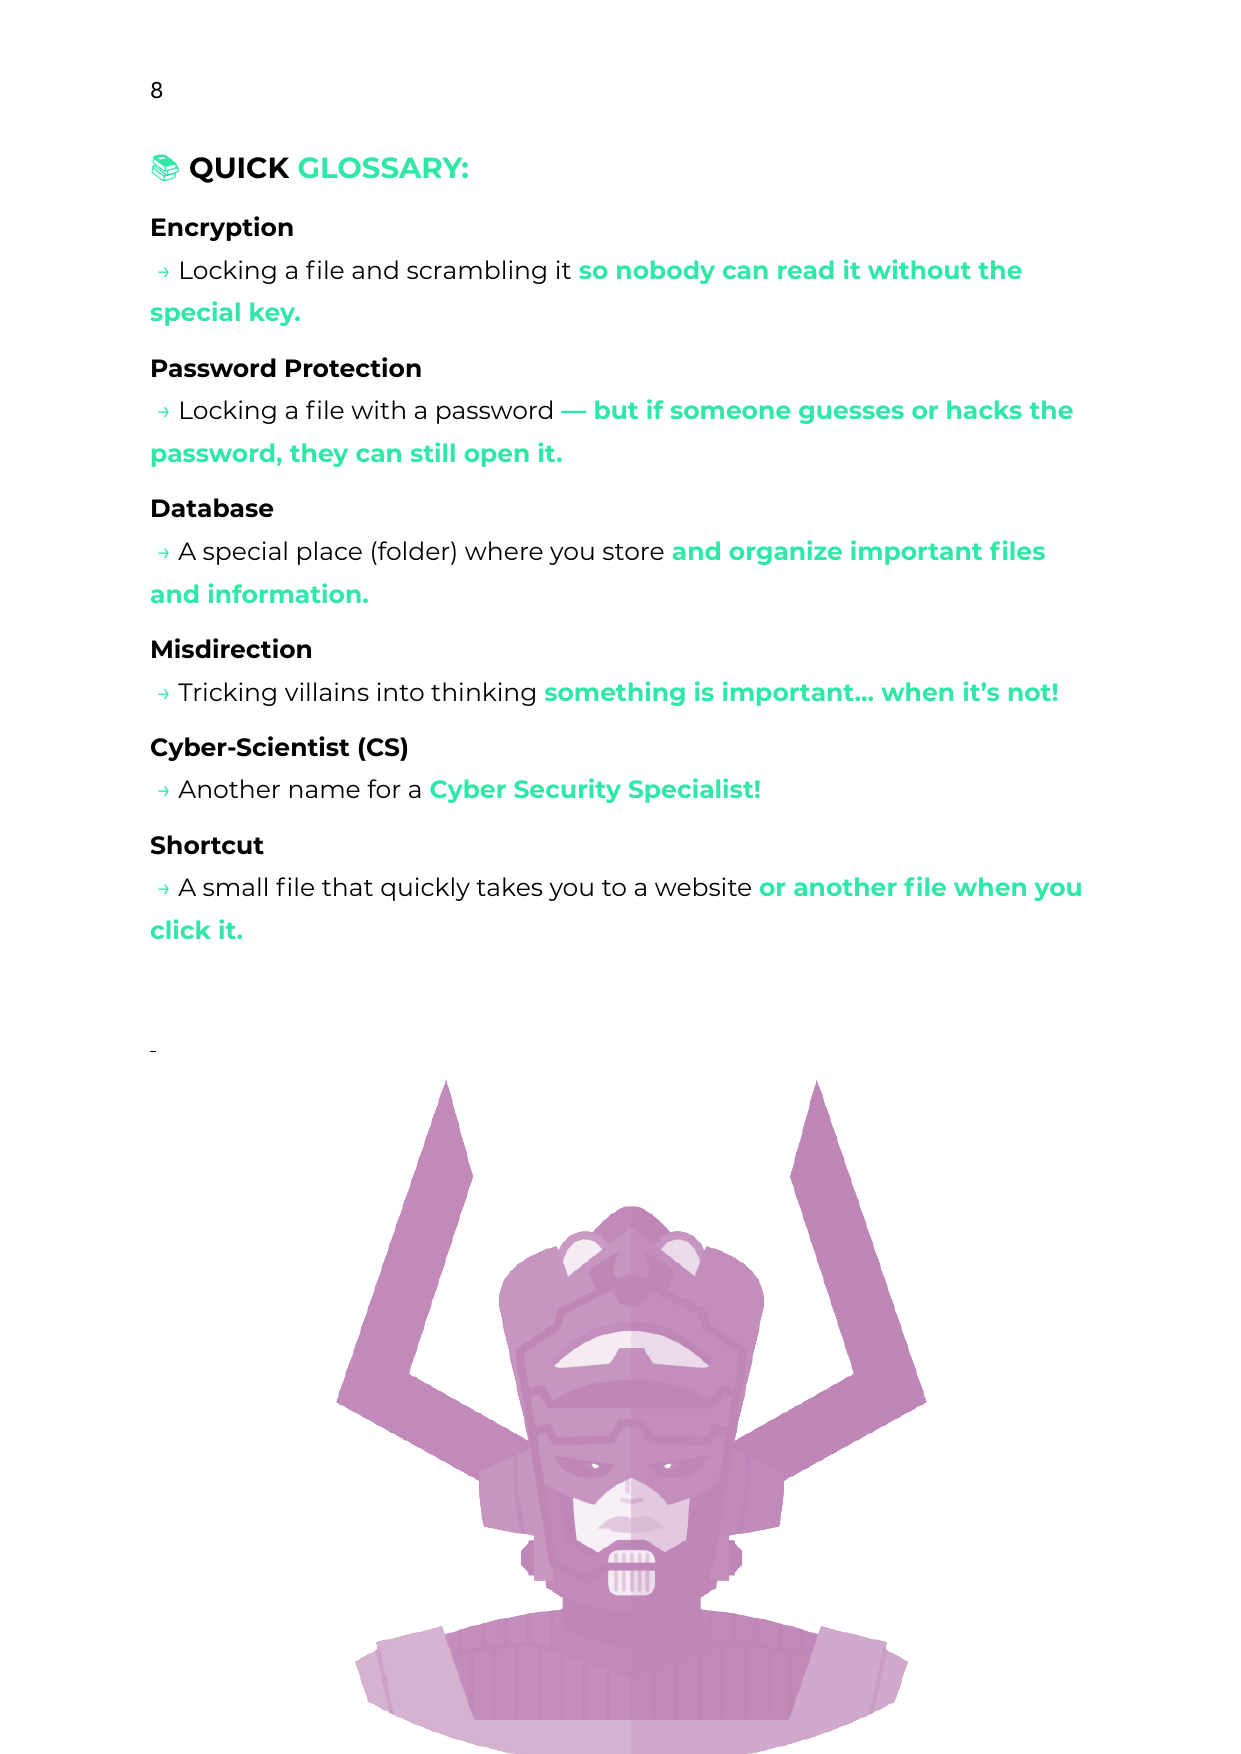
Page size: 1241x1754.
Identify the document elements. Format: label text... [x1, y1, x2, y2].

text 📚 QUICK GLOSSARY: [150, 150, 1090, 186]
text Database → A special place (folder) where you store and organize important files and information. [150, 493, 1090, 609]
text Shortcut → A small file that quickly takes you to a website or another file when you click it. [150, 830, 1090, 946]
text Cyber-Scientist (CS) → Another name for a Cyber Security Specialist! [150, 732, 1090, 805]
text Encryption → Locking a file and scrambling it so nobody can read it without the special key. [150, 212, 1090, 328]
text Password Protection → Locking a file with a password — but if someone guesses or hacks the password, they can still open it. [150, 353, 1090, 469]
text Misdirection → Tricking villains into thinking something is important... when it’s not! [150, 634, 1090, 707]
